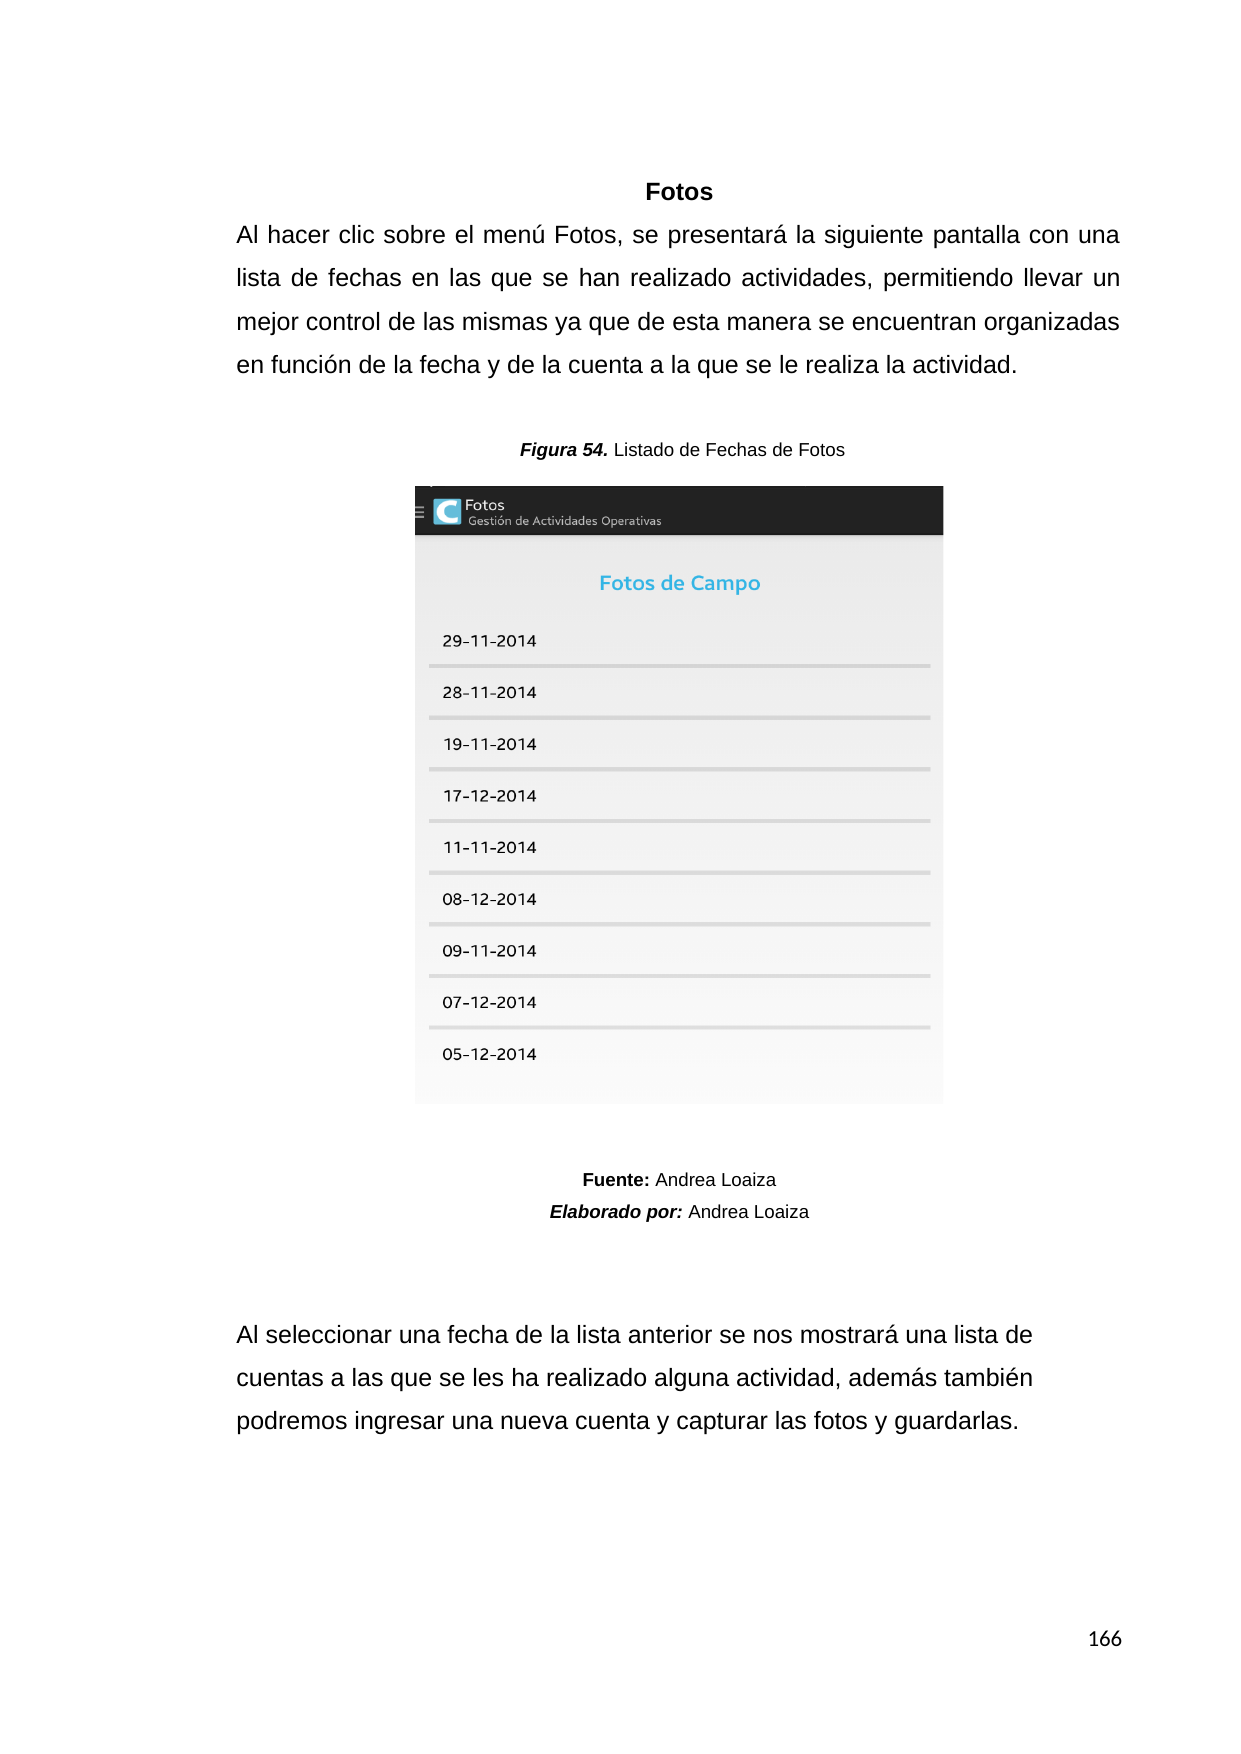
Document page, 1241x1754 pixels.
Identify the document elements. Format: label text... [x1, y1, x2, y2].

text Al hacer clic sobre el menú Fotos, se presentará la siguiente pantalla con una lista de fechas en las que se han realizado actividades, permitiendo llevar un mejor control de las mismas ya que de esta manera se encuentran organizadas en función de la fecha y de la cuenta a la que se le realiza la actividad. [236, 220, 1122, 378]
text Fuente: Andrea Loaiza [236, 1169, 1122, 1191]
text Al seleccionar una fecha de la lista anterior se nos mostrará una lista de cuentas a las que se les ha realizado alguna actividad, además también podremos ingresar una nueva cuenta y capturar las fotos y guardarlas. [236, 1320, 1122, 1435]
text Fotos [236, 177, 1122, 206]
picture [415, 486, 944, 1104]
text Elaborado por: Andrea Loaiza [236, 1201, 1122, 1223]
